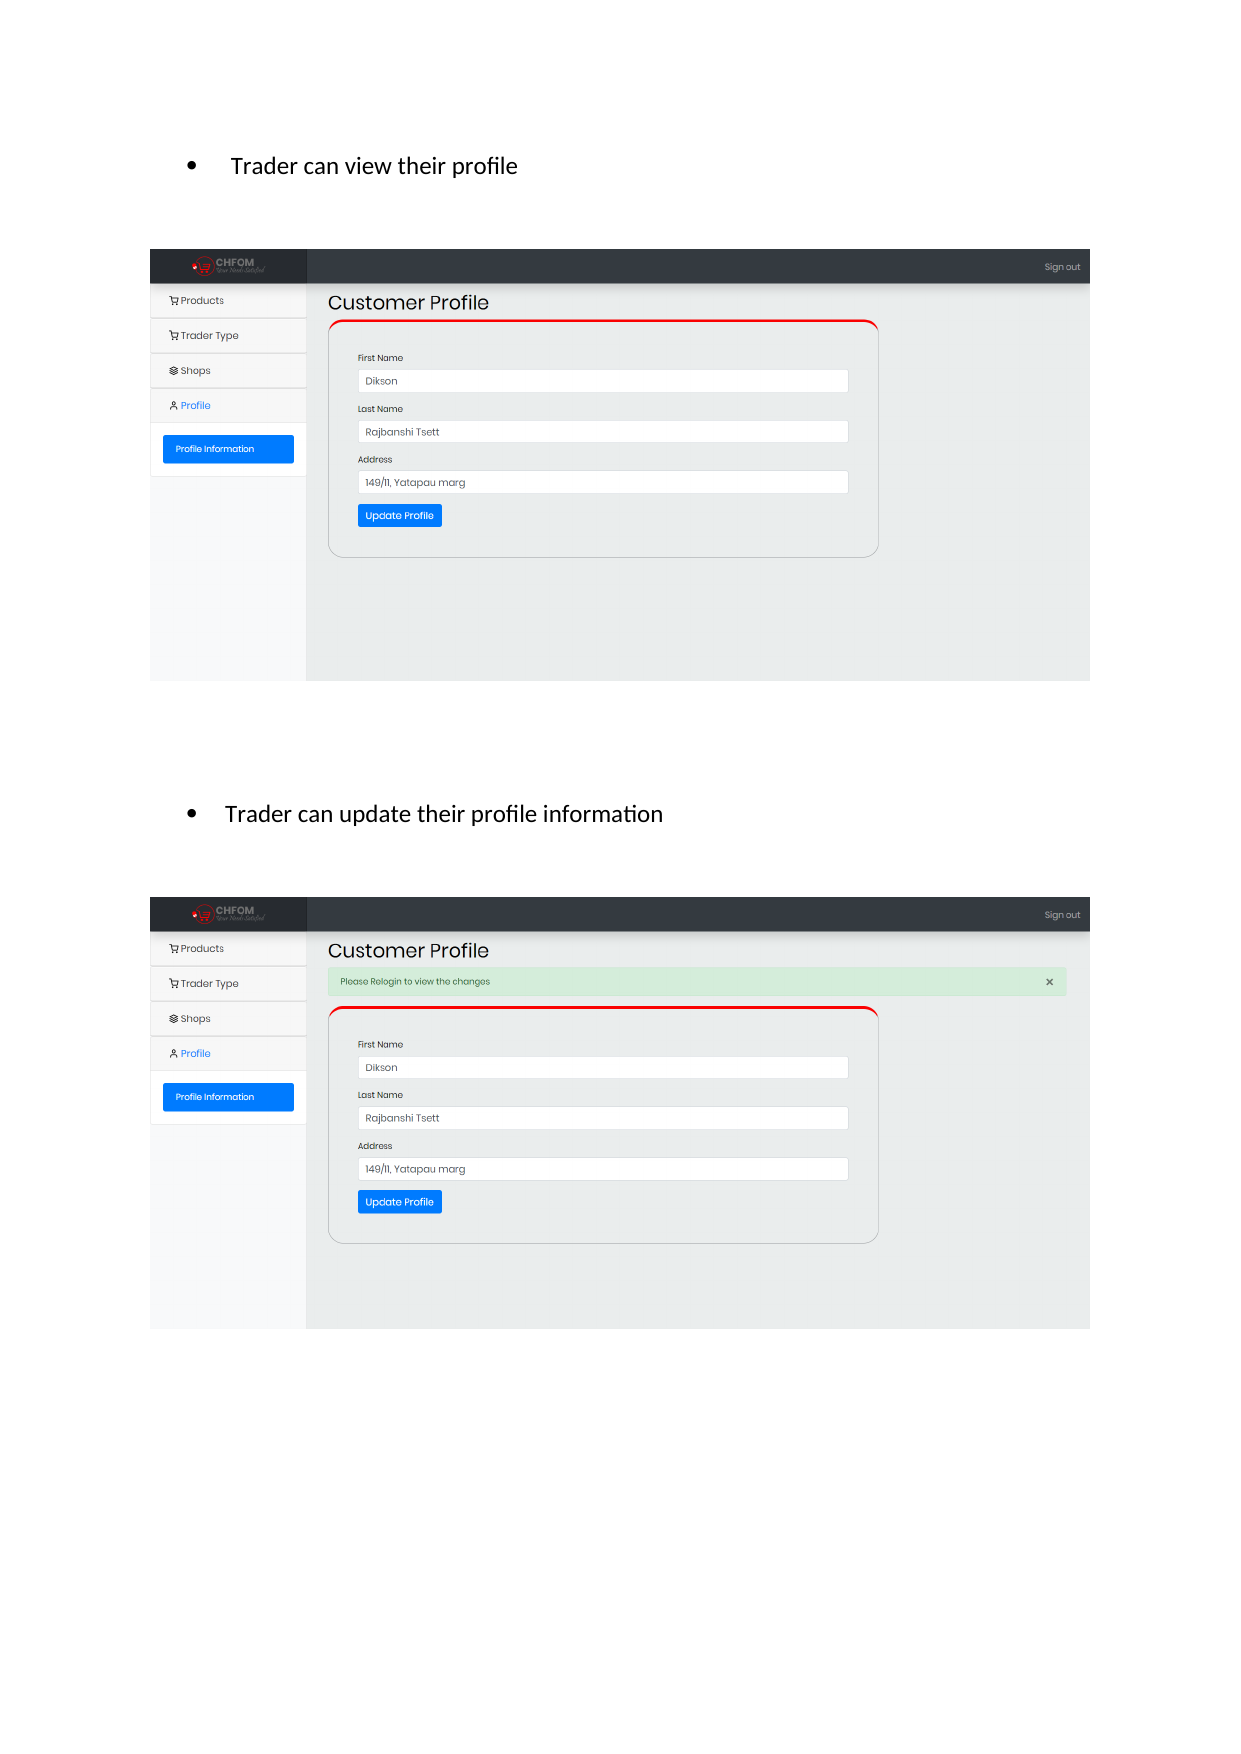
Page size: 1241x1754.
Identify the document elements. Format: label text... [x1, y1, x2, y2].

list Trader can view their profile [187, 150, 1090, 181]
picture [150, 249, 1090, 681]
picture [150, 897, 1090, 1329]
list Trader can update their profile information [187, 798, 1090, 829]
